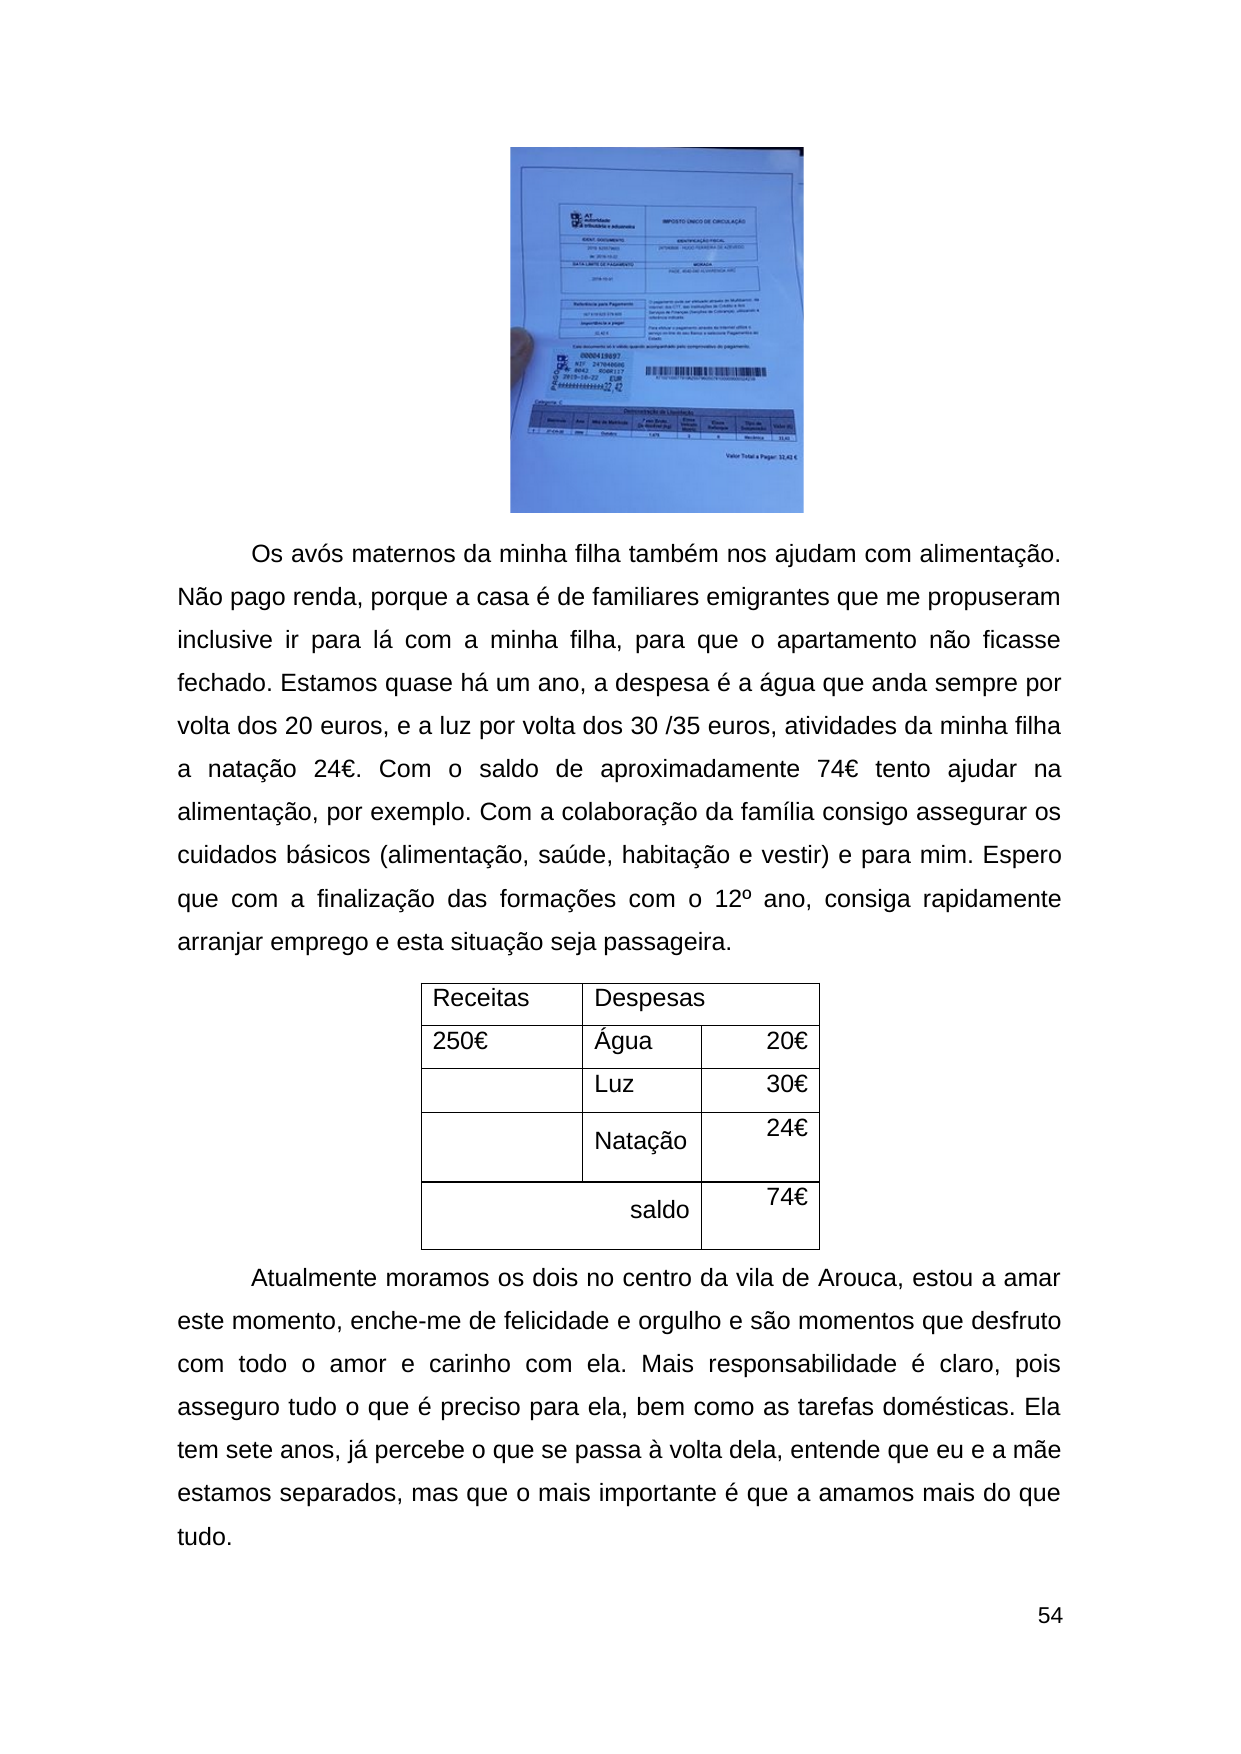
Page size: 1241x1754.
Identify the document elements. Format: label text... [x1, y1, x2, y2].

table_cell [422, 1113, 582, 1181]
table_cell 250€ [422, 1026, 582, 1068]
table_cell Natação [583, 1113, 701, 1181]
table_cell 24€ [702, 1113, 819, 1181]
table_cell 30€ [702, 1069, 819, 1112]
table_header Receitas [422, 984, 582, 1025]
table_cell saldo [422, 1183, 701, 1249]
table_cell 74€ [702, 1183, 819, 1249]
table_cell Água [583, 1026, 701, 1068]
text Os avós maternos da minha filha também nos ajudam com alimentação. Não pago renda, porque a casa é de familiares emigrantes que me propuseram inclusive ir para lá com a minha filha, para que o apartamento não ficasse fechado. Estamos quase há um ano, a despesa é a água que anda sempre por volta dos 20 euros, e a luz por volta dos 30 /35 euros, atividades da minha filha a natação 24€. Com o saldo de aproximadamente 74€ tento ajudar na alimentação, por exemplo. Com a colaboração da família consigo assegurar os cuidados básicos (alimentação, saúde, habitação e vestir) e para mim. Espero que com a finalização das formações com o 12º ano, consiga rapidamente arranjar emprego e esta situação seja passageira. [177, 539, 1063, 956]
table_cell [422, 1069, 582, 1112]
table_cell Luz [583, 1069, 701, 1112]
table_cell 20€ [702, 1026, 819, 1068]
table_header Despesas [583, 984, 819, 1025]
text Atualmente moramos os dois no centro da vila de Arouca, estou a amar este momento, enche-me de felicidade e orgulho e são momentos que desfruto com todo o amor e carinho com ela. Mais responsabilidade é claro, pois asseguro tudo o que é preciso para ela, bem como as tarefas domésticas. Ela tem sete anos, já percebe o que se passa à volta dela, entende que eu e a mãe estamos separados, mas que o mais importante é que a amamos mais do que tudo. [177, 1263, 1063, 1550]
picture [510, 147, 804, 513]
